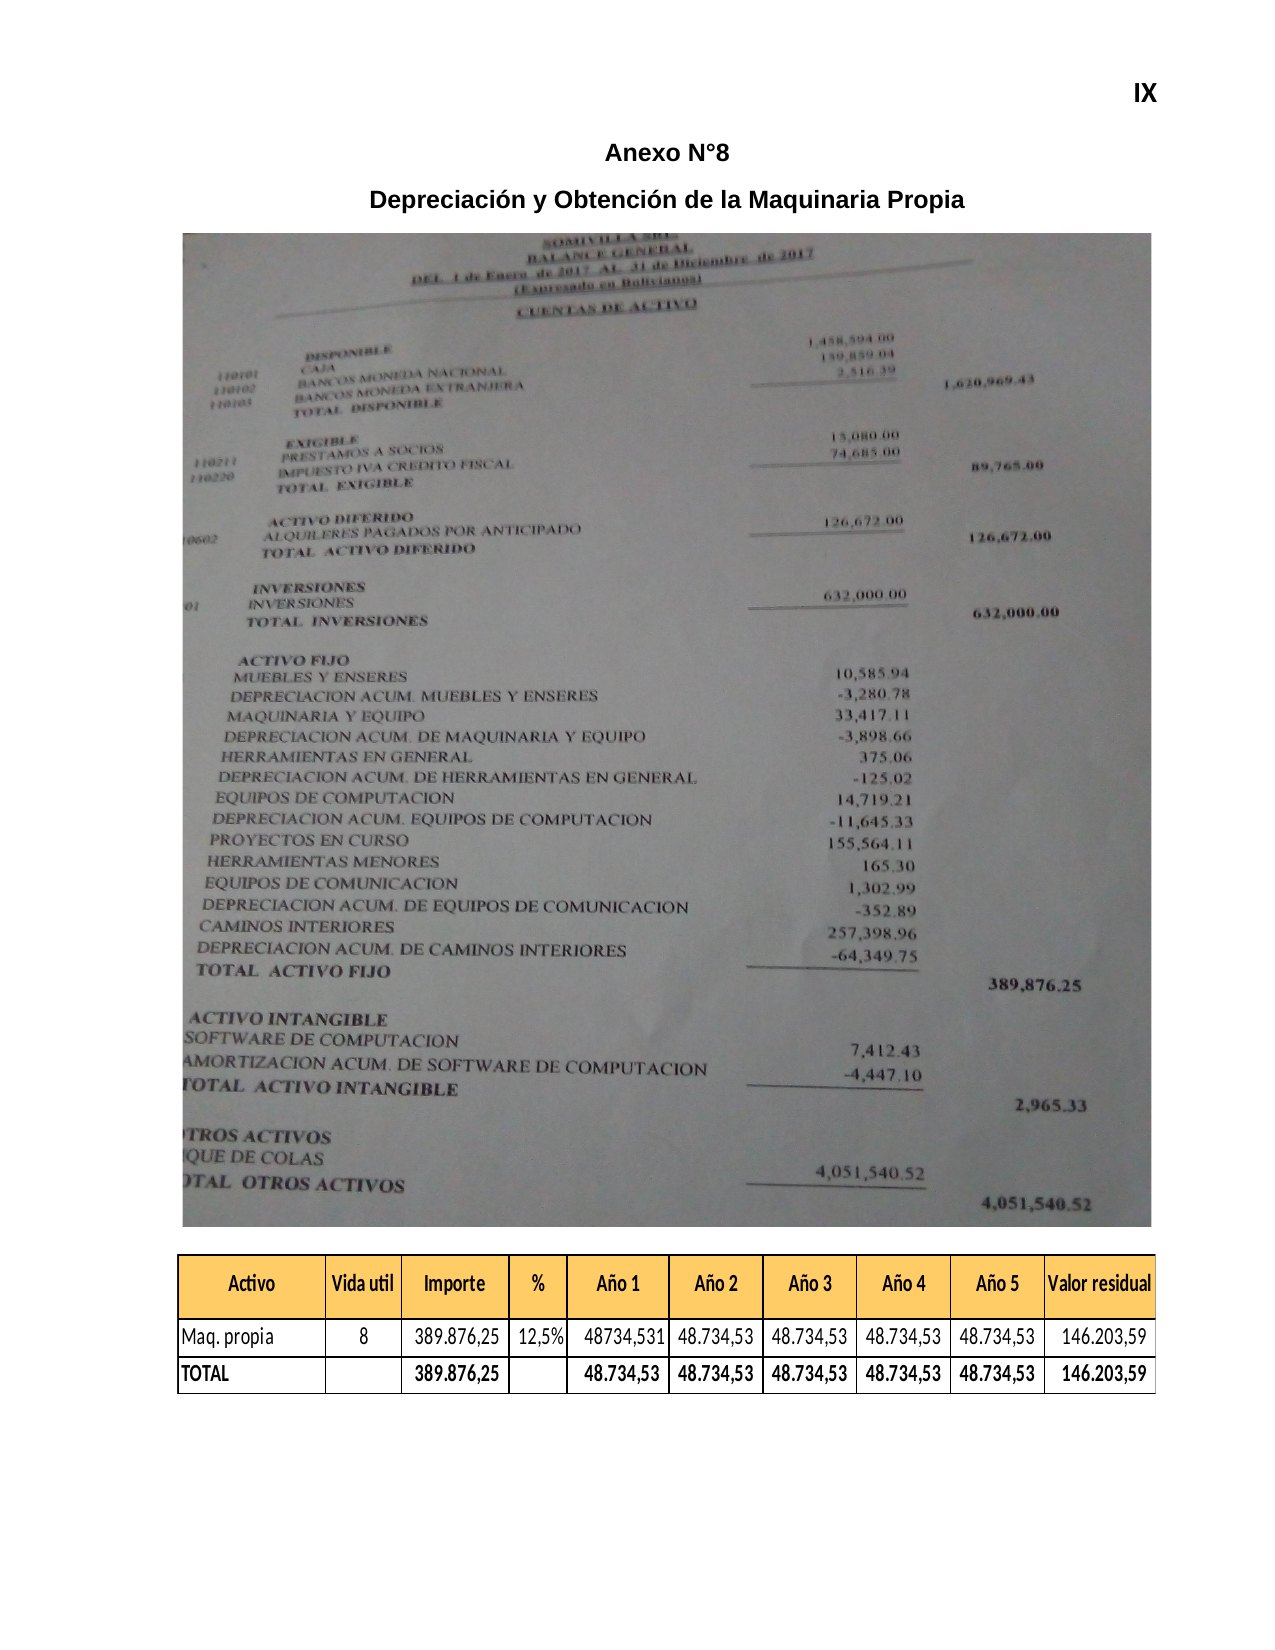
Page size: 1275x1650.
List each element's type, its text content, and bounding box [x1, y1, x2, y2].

text Anexo N°8 [177, 137, 1157, 166]
text Depreciación y Obtención de la Maquinaria Propia [177, 185, 1157, 214]
picture [182, 233, 1152, 1227]
